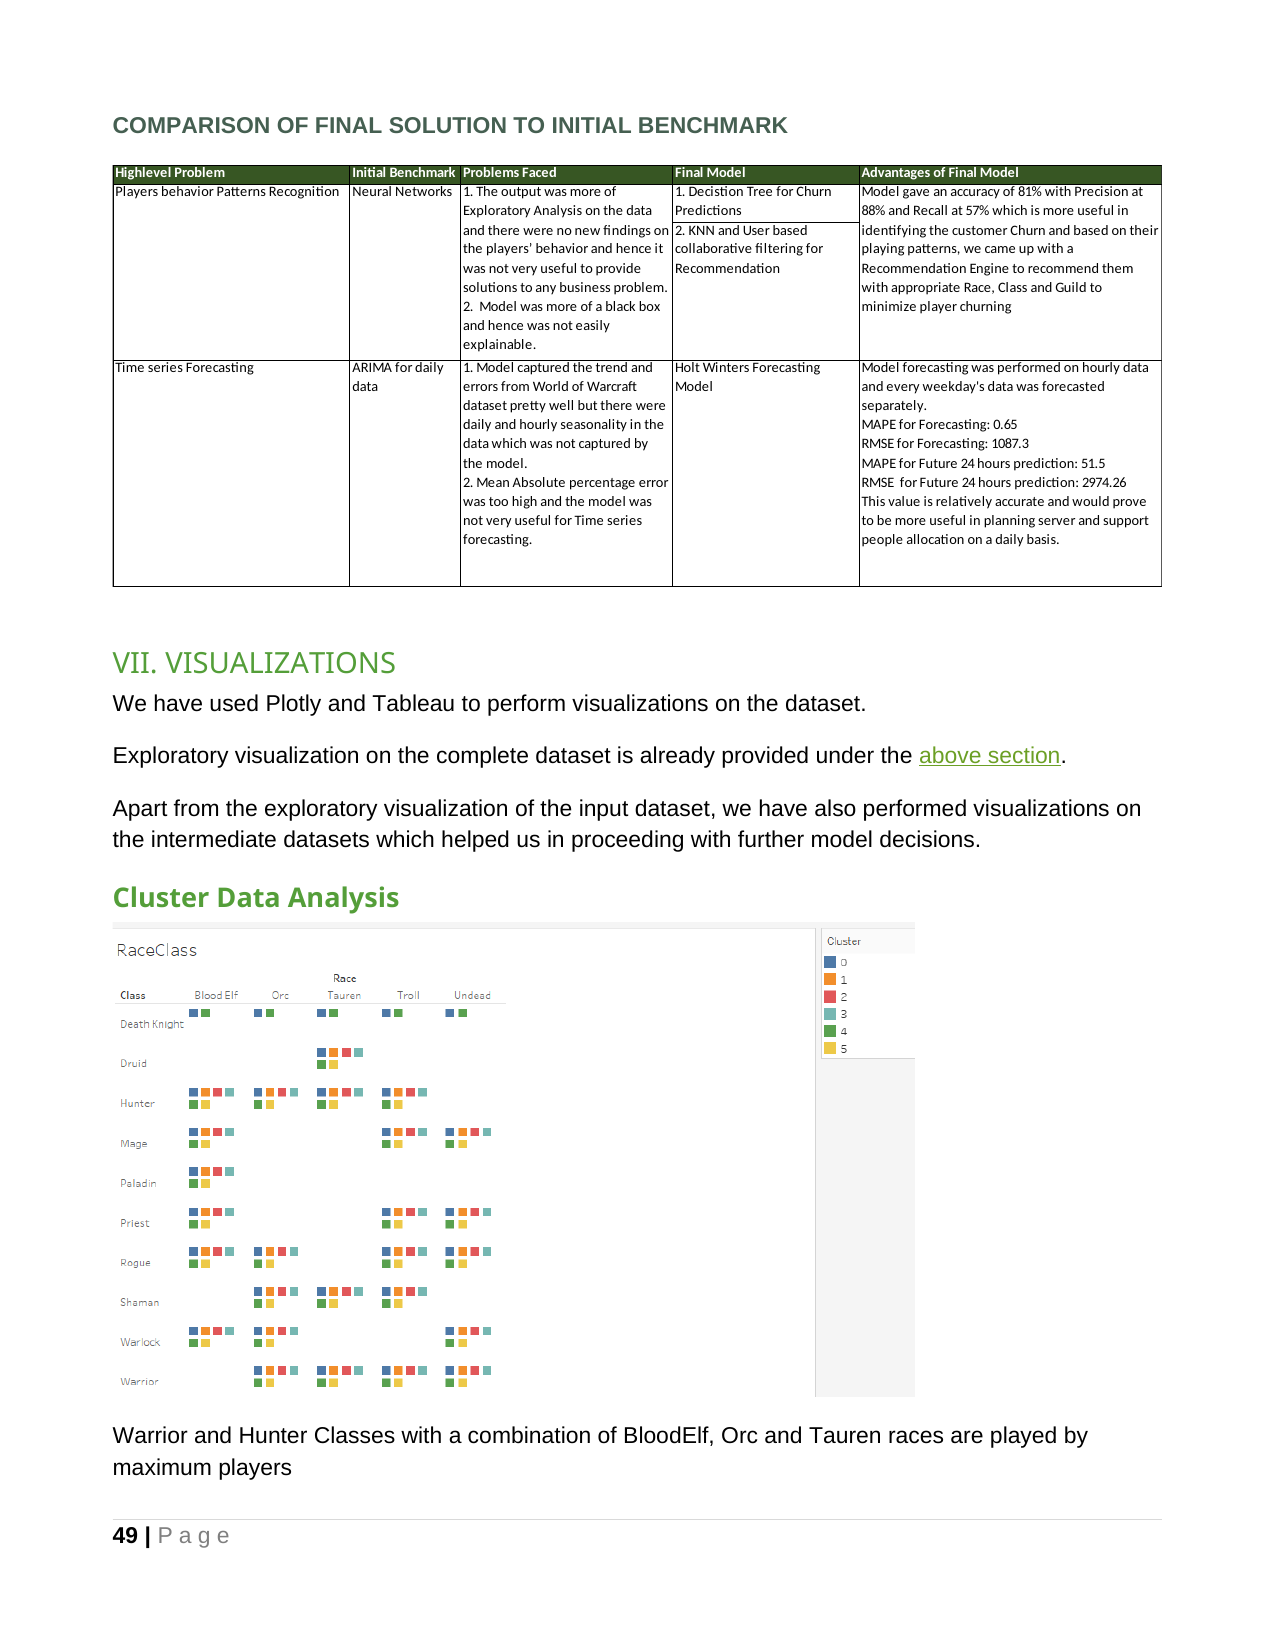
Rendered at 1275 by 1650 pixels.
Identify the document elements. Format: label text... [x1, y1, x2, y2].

subtitle Cluster Data Analysis [112, 879, 1162, 916]
text Exploratory visualization on the complete dataset is already provided under the above section. [112, 742, 1162, 769]
text We have used Plotly and Tableau to perform visualizations on the dataset. [112, 690, 1162, 716]
text Apart from the exploratory visualization of the input dataset, we have also performed visualizations on the intermediate datasets which helped us in proceeding with further model decisions. [112, 795, 1162, 853]
text Warrior and Hunter Classes with a combination of BloodElf, Orc and Tauren races are played by maximum players [112, 1422, 1162, 1480]
subtitle VII. Visualizations [112, 642, 1162, 682]
text Comparison of Final solution to initial benchmark [112, 112, 1162, 139]
